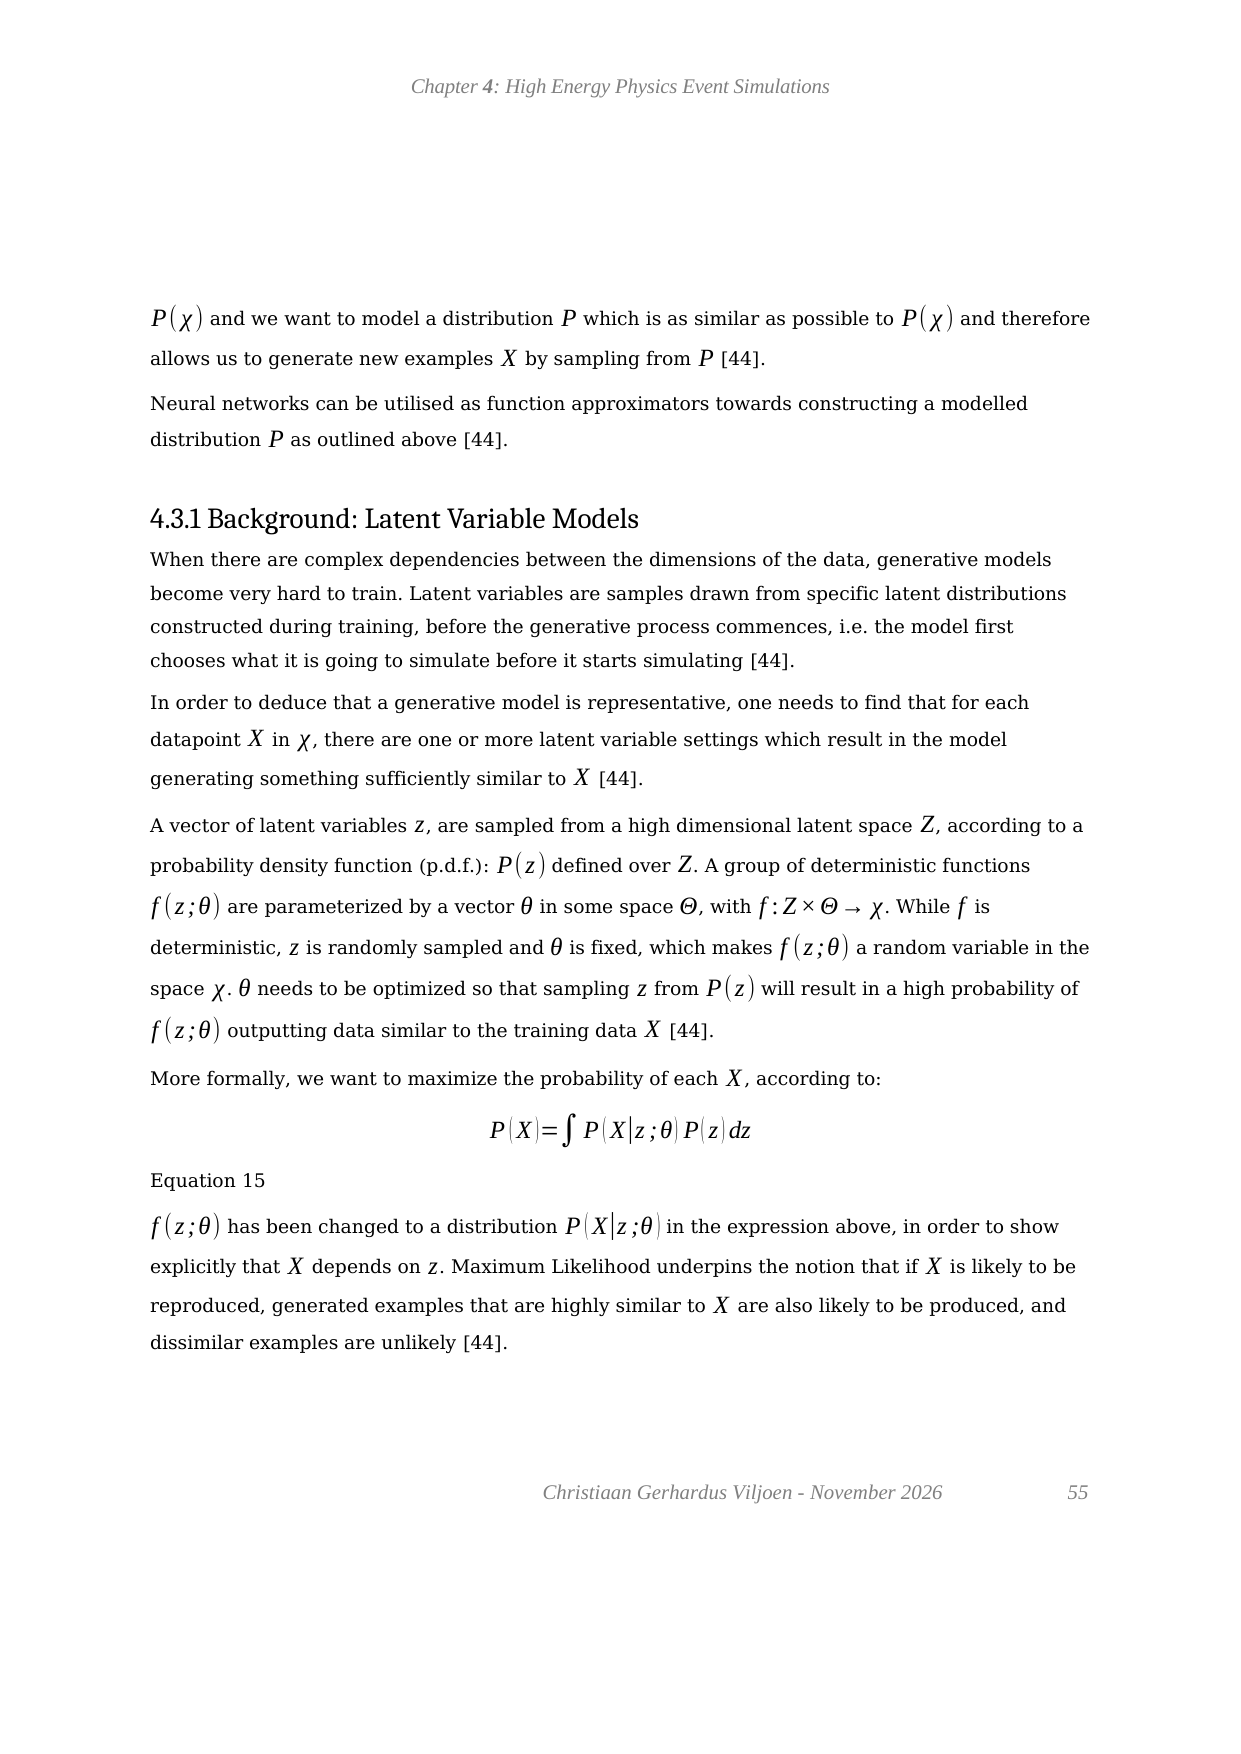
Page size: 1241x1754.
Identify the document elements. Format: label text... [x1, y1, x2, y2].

text When there are complex dependencies between the dimensions of the data, generative models become very hard to train. Latent variables are samples drawn from specific latent distributions constructed during training, before the generative process commences, i.e. the model first chooses what it is going to simulate before it starts simulating . [150, 548, 1090, 672]
text Equation 15 [150, 1169, 1090, 1191]
text has been changed to a distribution in the expression above, in order to show explicitly that depends on . Maximum Likelihood underpins the notion that if is likely to be reproduced, generated examples that are highly similar to are also likely to be produced, and dissimilar examples are unlikely . [150, 1211, 1090, 1353]
subtitle Background: Latent Variable Models [150, 502, 1090, 535]
text A vector of latent variables , are sampled from a high dimensional latent space , according to a probability density function (p.d.f.): defined over . A group of deterministic functions are parameterized by a vector in some space , with . While is deterministic, is randomly sampled and is fixed, which makes a random variable in the space . needs to be optimized so that sampling from will result in a high probability of outputting data similar to the training data . [150, 811, 1090, 1045]
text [150, 303, 1090, 372]
text Neural networks can be utilised as function approximators towards constructing a modelled distribution as outlined above . [150, 392, 1090, 453]
text More formally, we want to maximize the probability of each , according to: [150, 1064, 1090, 1092]
text In order to deduce that a generative model is representative, one needs to find that for each datapoint in , there are one or more latent variable settings which result in the model generating something sufficiently similar to . [150, 691, 1090, 791]
